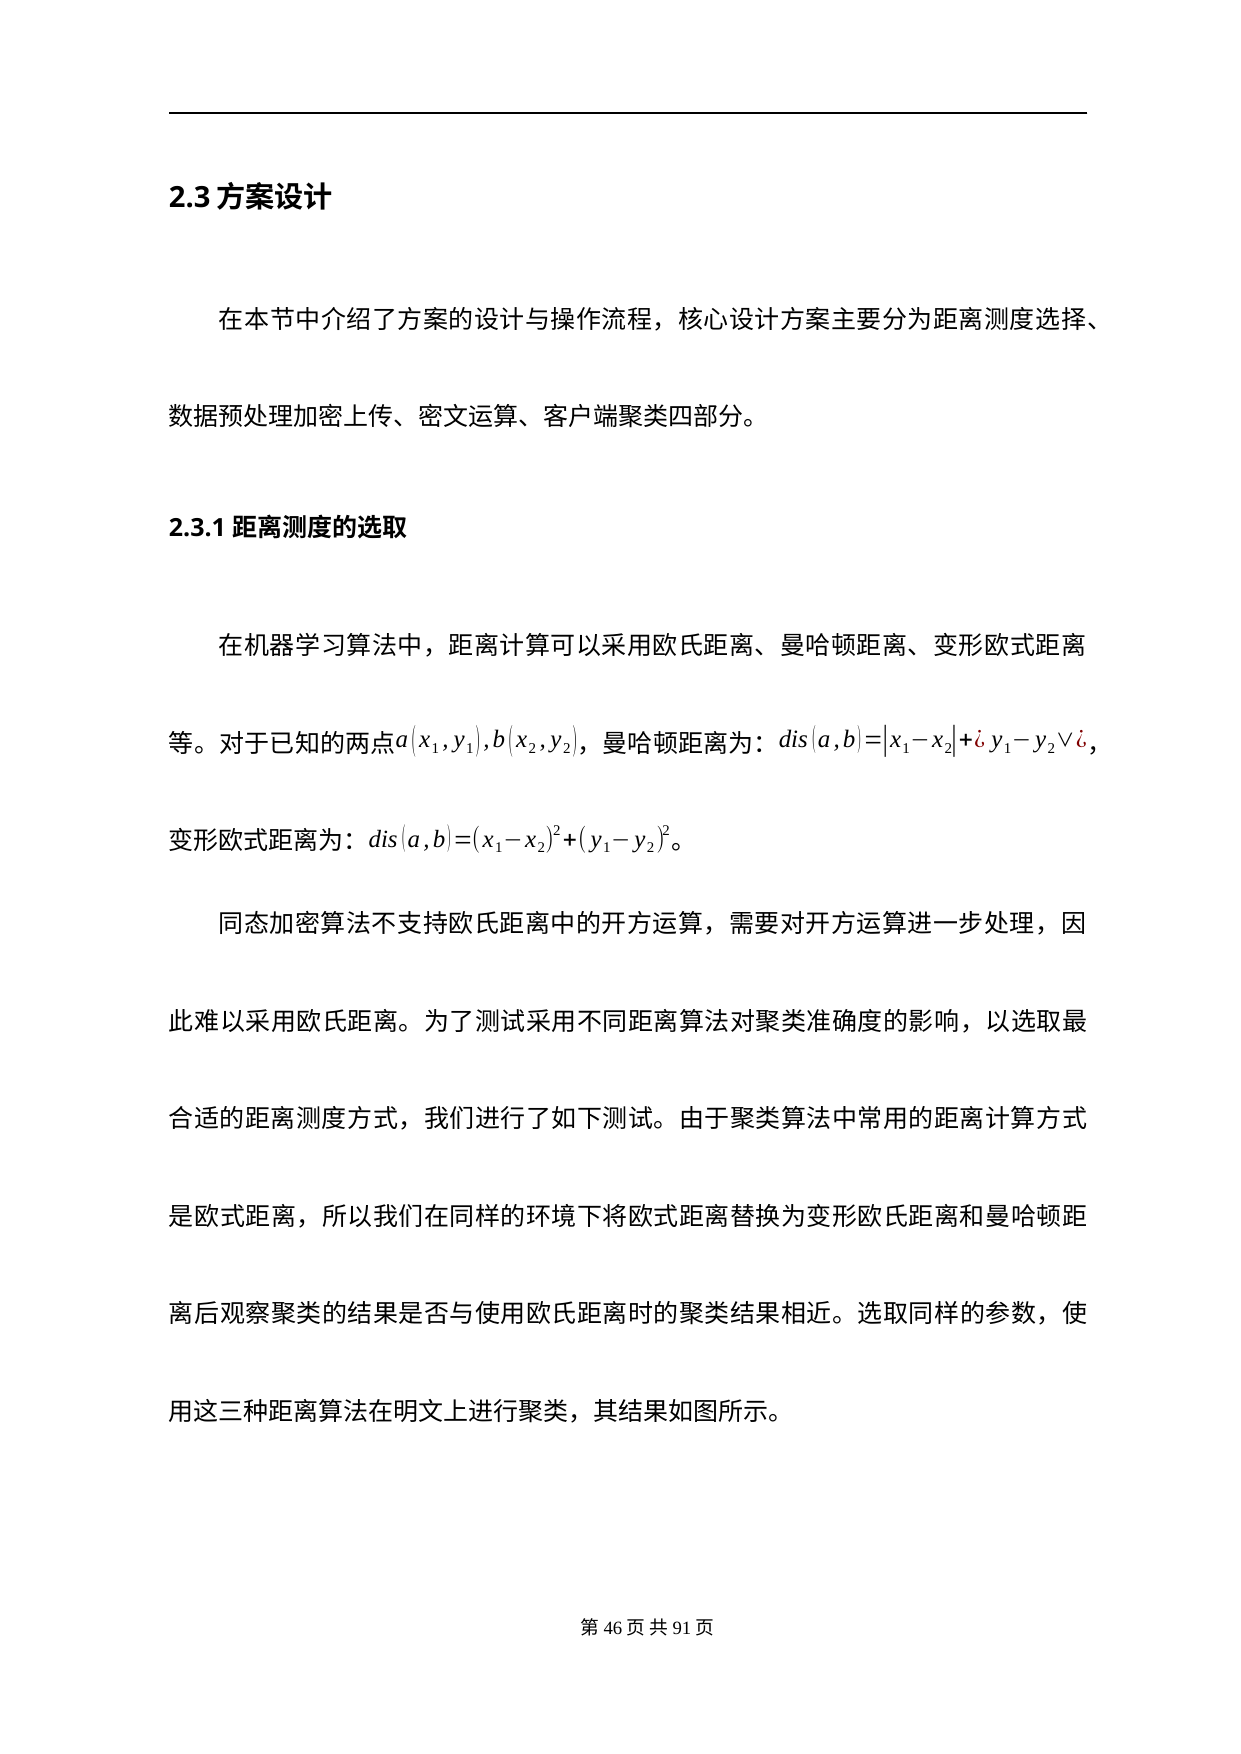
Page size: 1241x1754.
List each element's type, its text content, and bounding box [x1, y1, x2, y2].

text 在本节中介绍了方案的设计与操作流程，核心设计方案主要分为距离测度选择、数据预处理加密上传、密文运算、客户端聚类四部分。 [169, 285, 1087, 447]
subtitle 2.3方案设计 [169, 162, 1087, 227]
text 在机器学习算法中，距离计算可以采用欧氏距离、曼哈顿距离、变形欧式距离等。对于已知的两点，曼哈顿距离为：，变形欧式距离为：。 [169, 611, 1087, 871]
text 同态加密算法不支持欧氏距离中的开方运算，需要对开方运算进一步处理，因此难以采用欧氏距离。为了测试采用不同距离算法对聚类准确度的影响，以选取最合适的距离测度方式，我们进行了如下测试。由于聚类算法中常用的距离计算方式是欧式距离，所以我们在同样的环境下将欧式距离替换为变形欧氏距离和曼哈顿距离后观察聚类的结果是否与使用欧氏距离时的聚类结果相近。选取同样的参数，使用这三种距离算法在明文上进行聚类，其结果如图所示。 [169, 889, 1087, 1442]
subtitle 2.3.1 距离测度的选取 [169, 493, 1087, 558]
